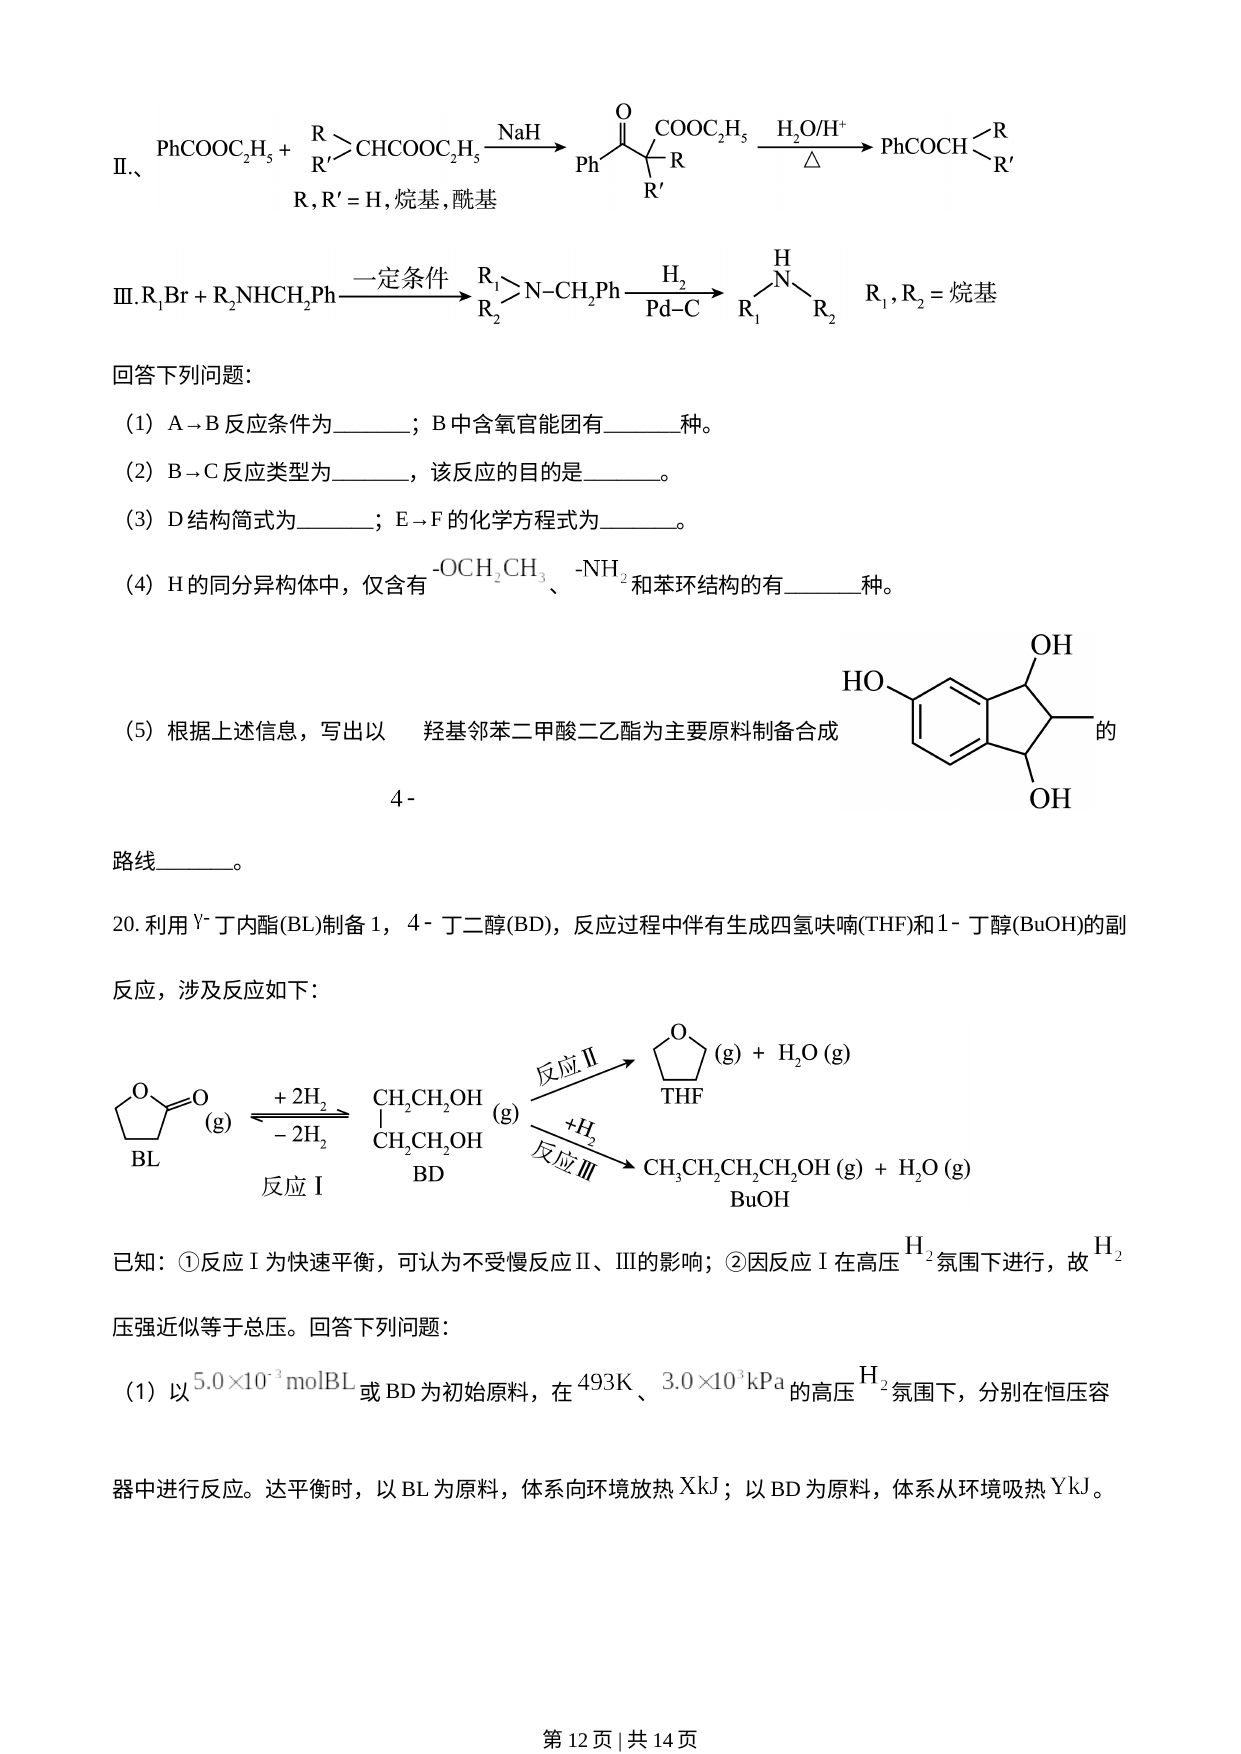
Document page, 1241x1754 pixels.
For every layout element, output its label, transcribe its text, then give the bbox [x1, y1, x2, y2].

text 回答下列问题： [112, 358, 1128, 390]
text （3）D结构简式为_______；E→F的化学方程式为_______。 [112, 503, 1128, 535]
picture [139, 247, 999, 326]
picture [154, 101, 1014, 212]
text 已知：①反应Ⅰ为快速平衡，可认为不受慢反应Ⅱ、Ⅲ的影响；②因反应Ⅰ在高压氛围下进行，故压强近似等于总压。回答下列问题： [112, 1229, 1128, 1342]
picture [112, 1021, 972, 1209]
text （5）根据上述信息，写出以羟基邻苯二甲酸二乙酯为主要原料制备合成的路线_______。 [112, 632, 1128, 876]
picture [839, 632, 1096, 811]
text （2）B→C反应类型为_______，该反应的目的是_______。 [112, 454, 1128, 487]
text （1）A→B反应条件为_______；B中含氧官能团有_______种。 [112, 406, 1128, 439]
text 20. 利用丁内酯(BL)制备1，丁二醇(BD)，反应过程中伴有生成四氢呋喃(THF)和丁醇(BuOH)的副反应，涉及反应如下： [112, 892, 1128, 1005]
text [112, 1358, 1128, 1521]
text （4）H的同分异构体中，仅含有、和苯环结构的有_______种。 [112, 551, 1128, 616]
